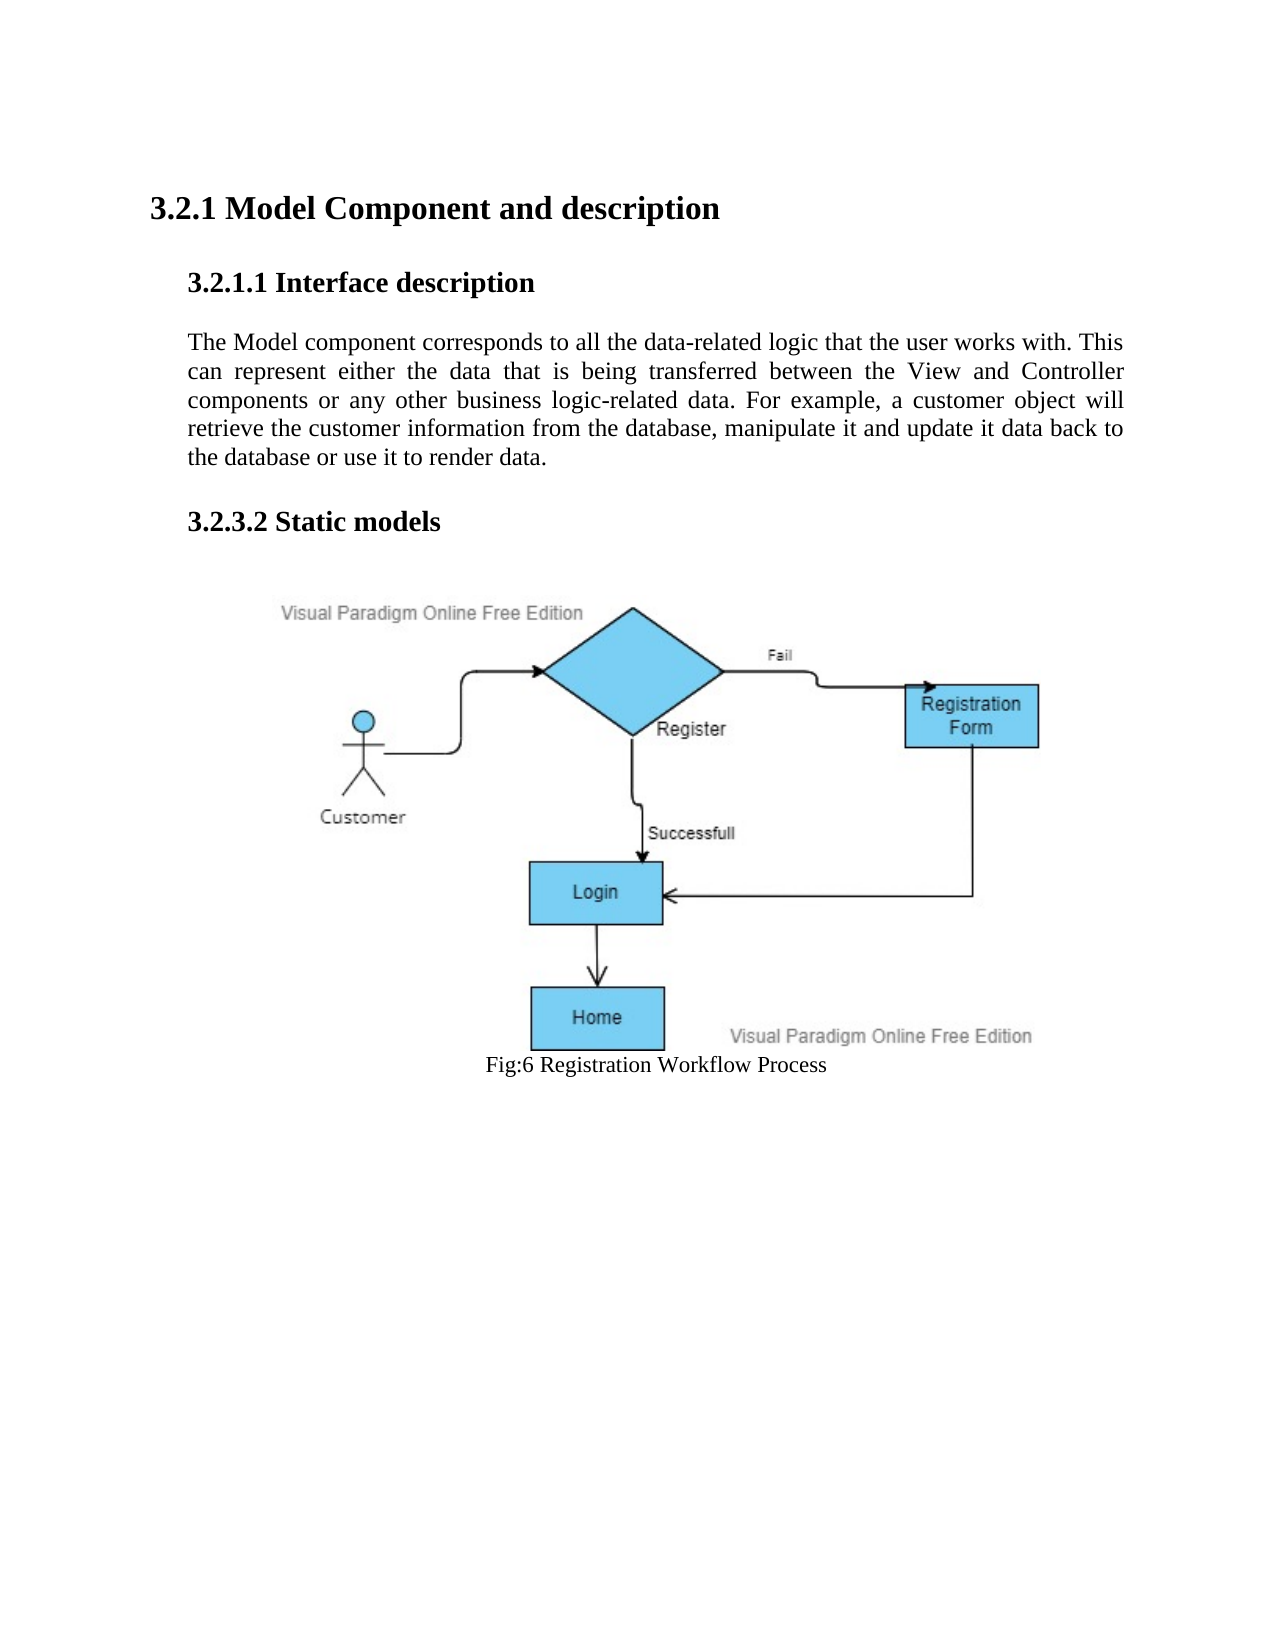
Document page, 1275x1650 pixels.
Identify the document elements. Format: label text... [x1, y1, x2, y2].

text Fig:6 Registration Workflow Process [150, 1051, 1125, 1077]
text 3.2.3.2 Static models [150, 504, 1125, 538]
text The Model component corresponds to all the data-related logic that the user works with. This can represent either the data that is being transferred between the View and Controller components or any other business logic-related data. For example, a customer object will retrieve the customer information from the database, manipulate it and update it data back to the database or use it to render data. [187, 327, 1125, 471]
picture [271, 595, 1041, 1051]
text 3.2.1 Model Component and description [150, 188, 1125, 227]
text 3.2.1.1 Interface description [150, 265, 1125, 298]
